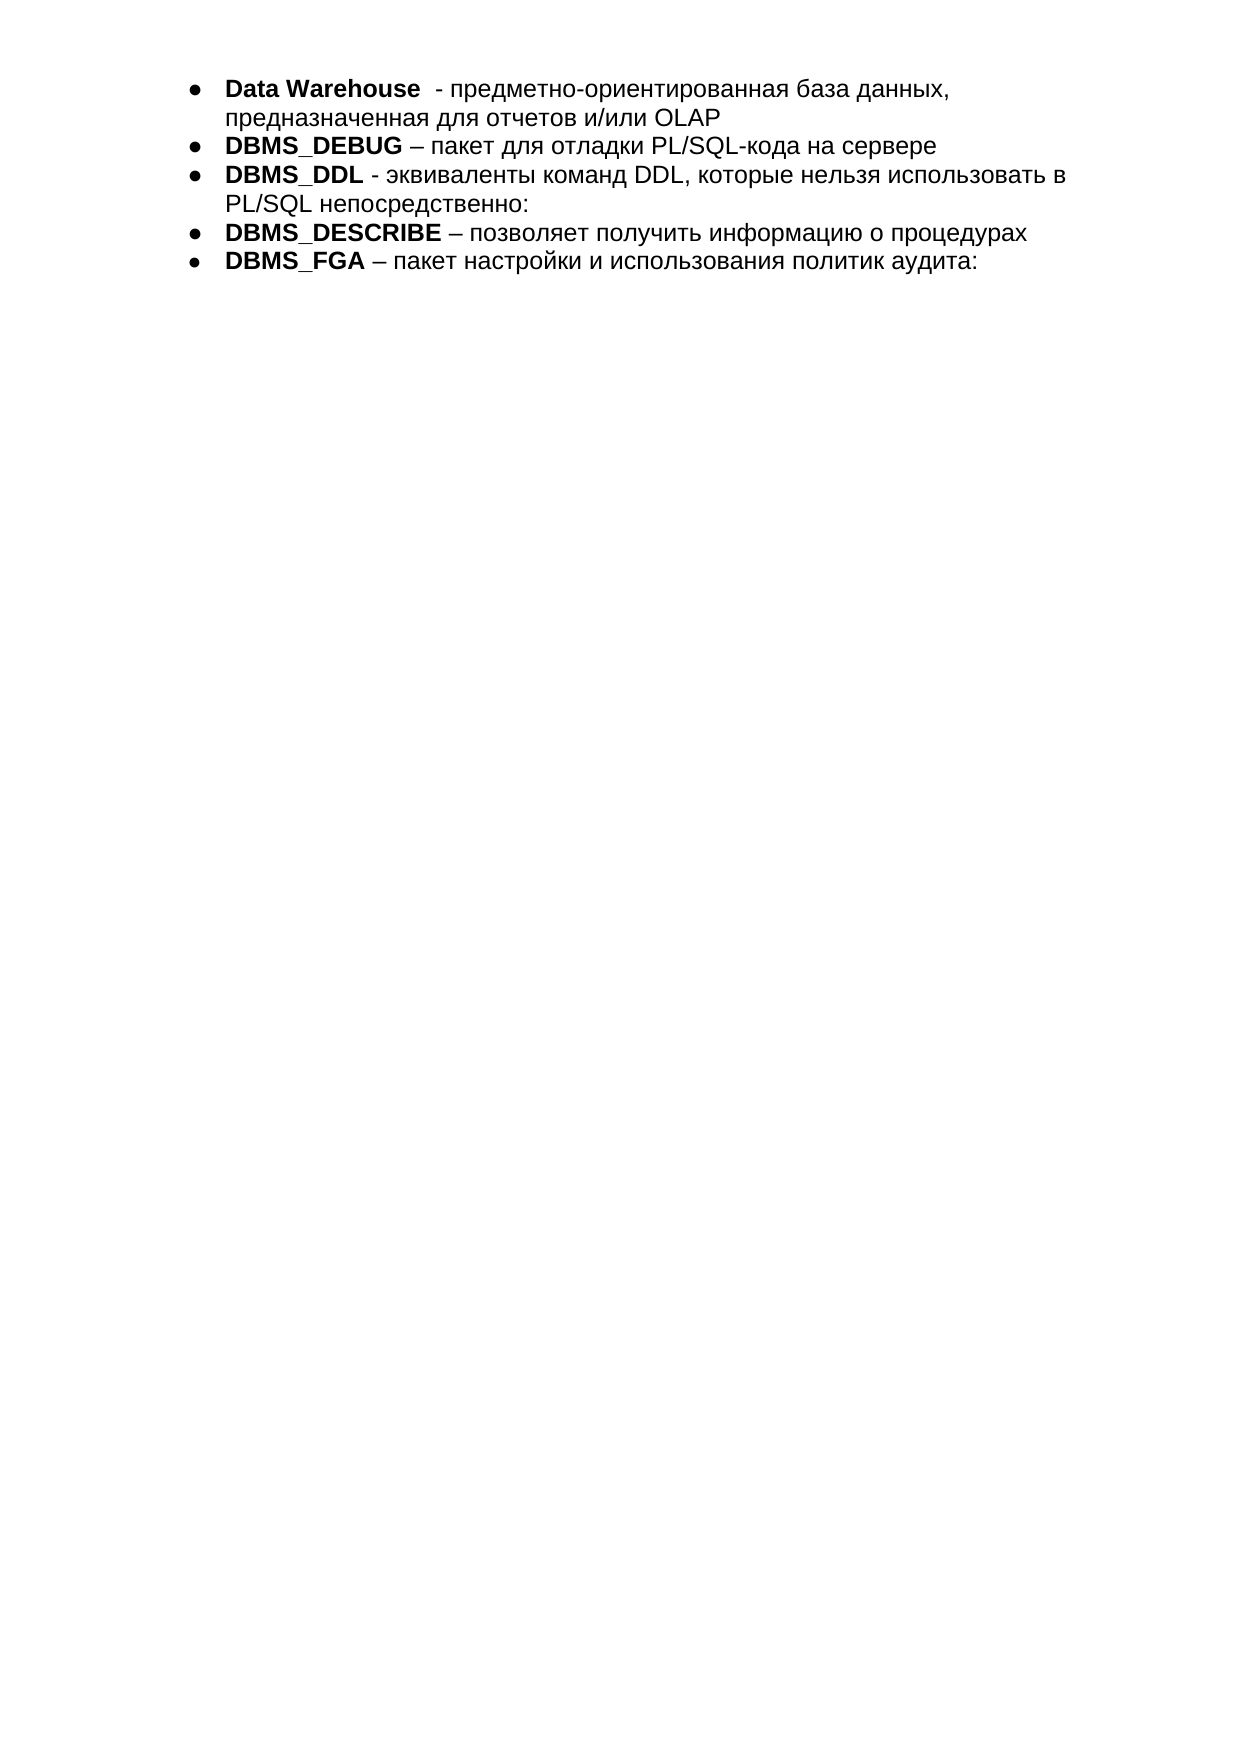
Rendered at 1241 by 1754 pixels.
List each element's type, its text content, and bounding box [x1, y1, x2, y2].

list DBMS_DEBUG – пакет для отладки PL/SQL-кода на сервере [187, 131, 1090, 160]
list Data Warehouse - предметно-ориентированная база данных, предназначенная для отчетов и/или OLAP [187, 74, 1090, 131]
list DBMS_DDL - эквиваленты команд DDL, которые нельзя использовать в PL/SQL непо­средственно: [187, 160, 1090, 217]
list DBMS_FGA – пакет настройки и использования политик аудита: [187, 246, 1090, 275]
list DBMS_DESCRIBE – позволяет получить информацию о процедурах [187, 217, 1090, 246]
